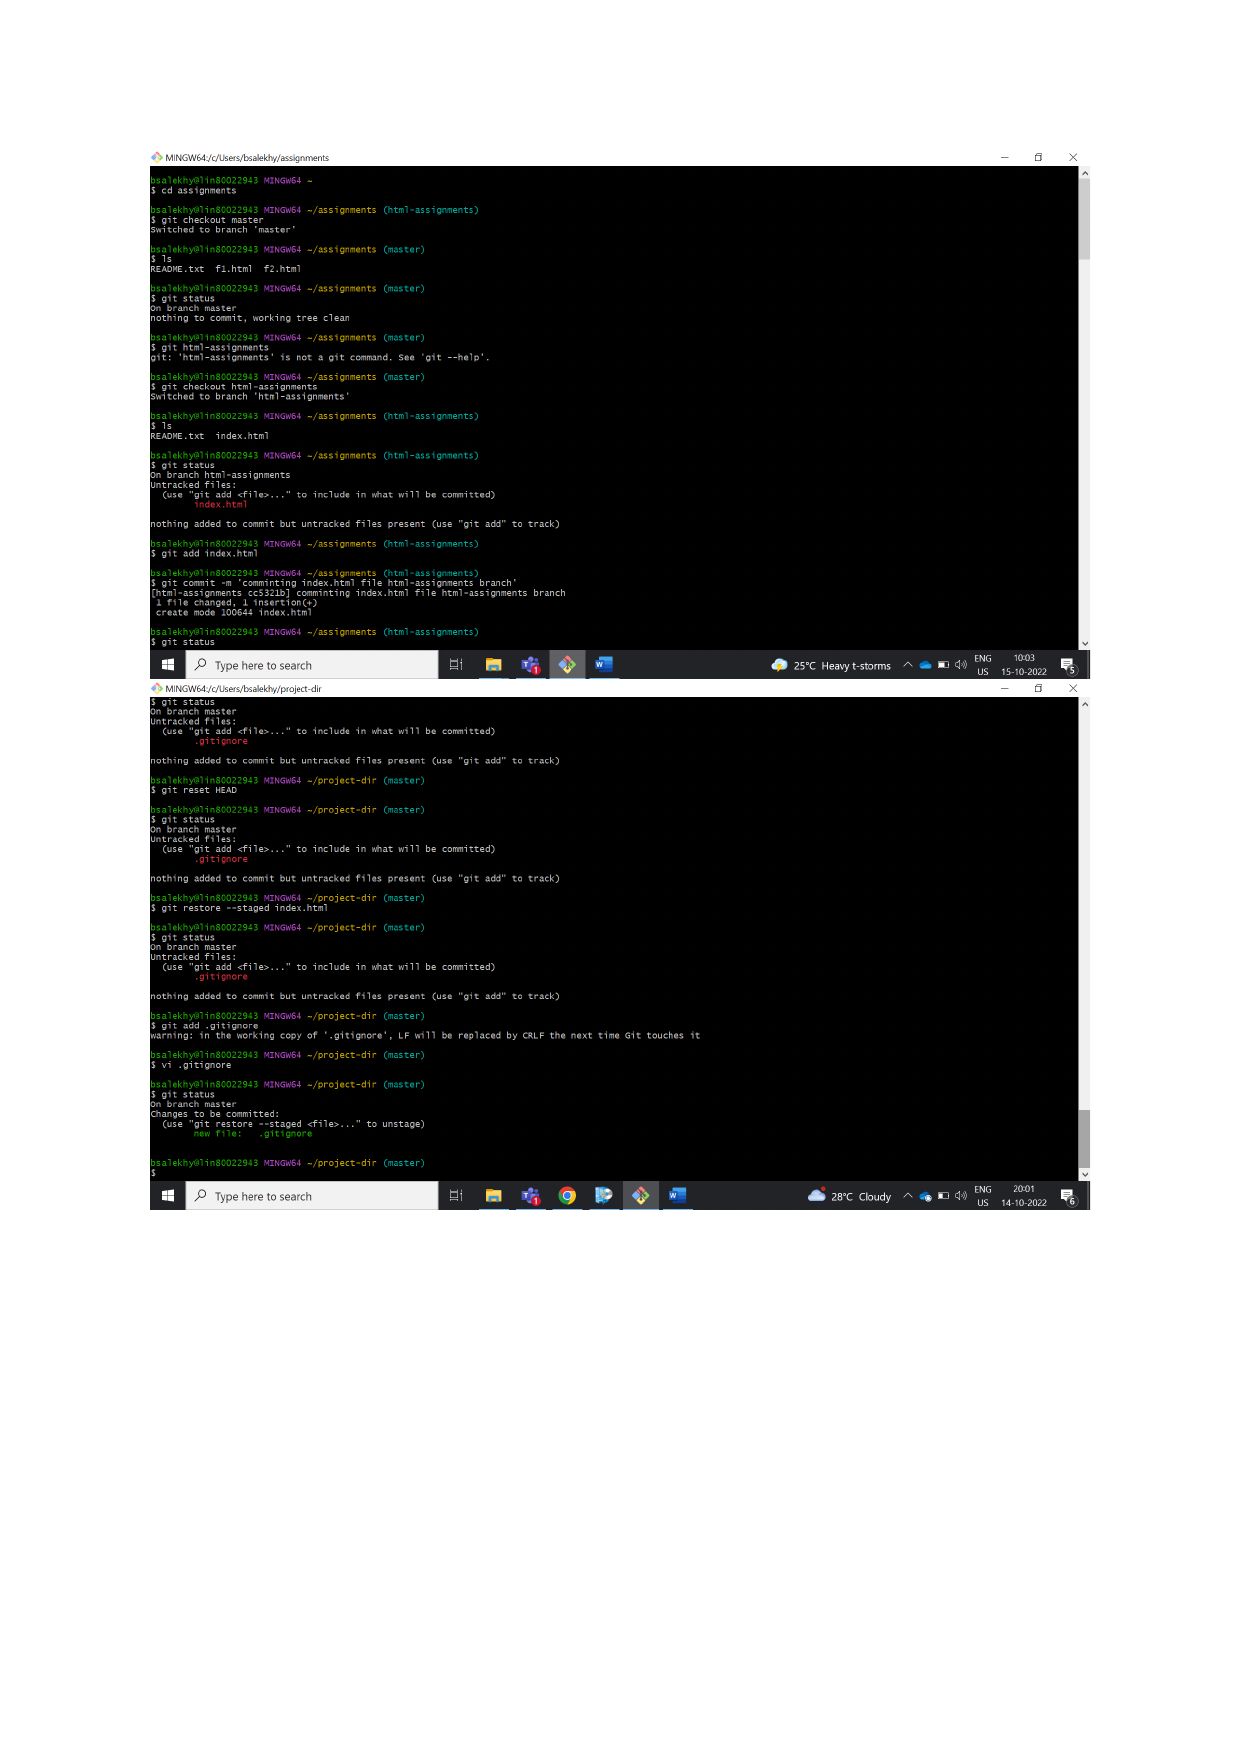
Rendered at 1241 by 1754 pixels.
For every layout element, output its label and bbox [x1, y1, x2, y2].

picture [150, 681, 1091, 1210]
picture [150, 150, 1091, 679]
